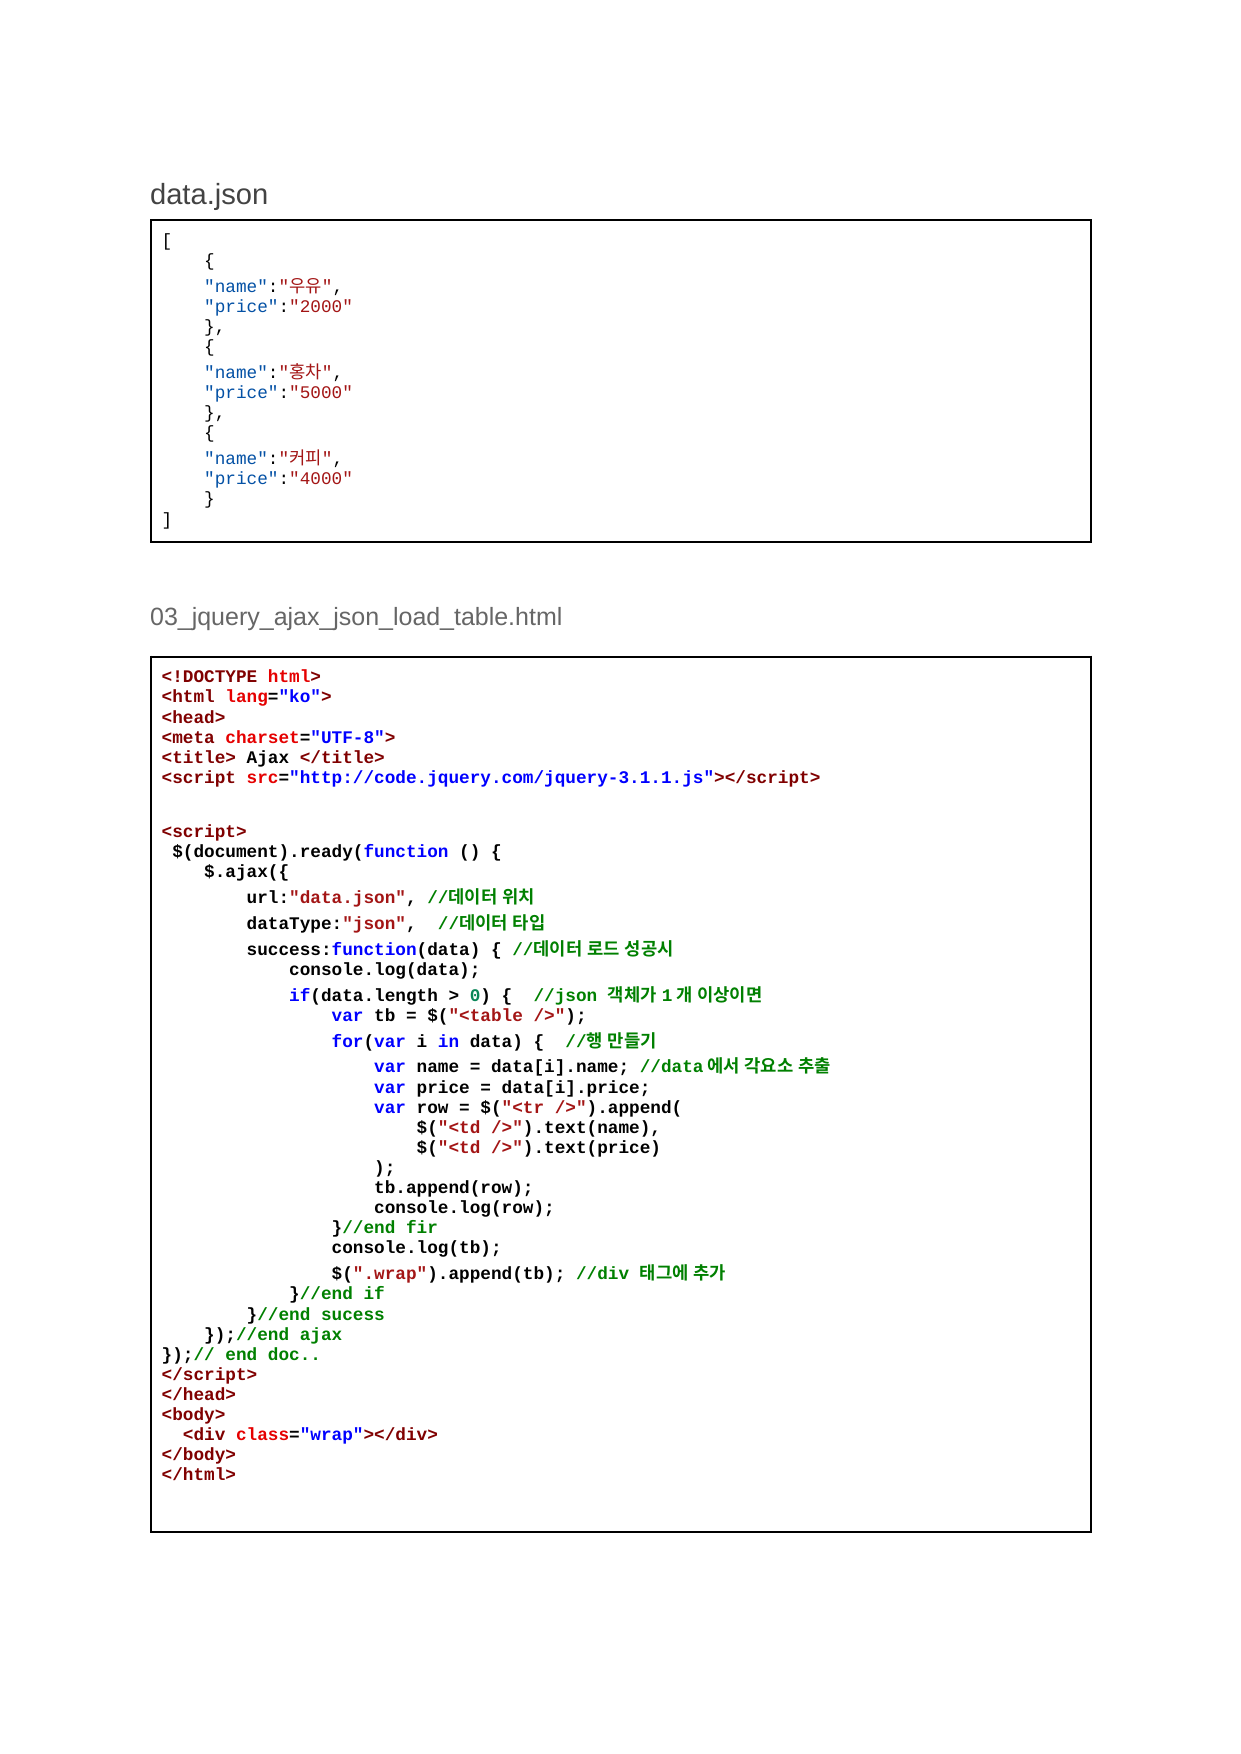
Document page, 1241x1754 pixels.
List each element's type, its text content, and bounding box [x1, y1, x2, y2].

table_header [ { "name":"우유", "price":"2000" }, { "name":"홍차", "price":"5000" }, { "name":"커피", "price":"4000" } ] [152, 221, 1090, 541]
text data.json [150, 177, 1090, 211]
text 03_jquery_ajax_json_load_table.html [150, 602, 1090, 631]
table_header <!DOCTYPE html> <html lang="ko"> <head> <meta charset="UTF-8"> <title> Ajax </title> <script src="http://code.jquery.com/jquery-3.1.1.js"></script> <script> $(document).ready(function () { $.ajax({ url:"data.json", //데이터 위치 dataType:"json", //데이터 타입 success:function(data) { //데이터 로드 성공시 console.log(data); if(data.length > 0) { //json 객체가 1개 이상이면 var tb = $("<table />"); for(var i in data) { //행 만들기 var name = data[i].name; //data에서 각요소 추출 var price = data[i].price; var row = $("<tr />").append( $("<td />").text(name), $("<td />").text(price) ); tb.append(row); console.log(row); }//end fir console.log(tb); $(".wrap").append(tb); //div 태그에 추가 }//end if }//end sucess });//end ajax });// end doc.. </script> </head> <body> <div class="wrap"></div> </body> </html> [152, 658, 1090, 1531]
